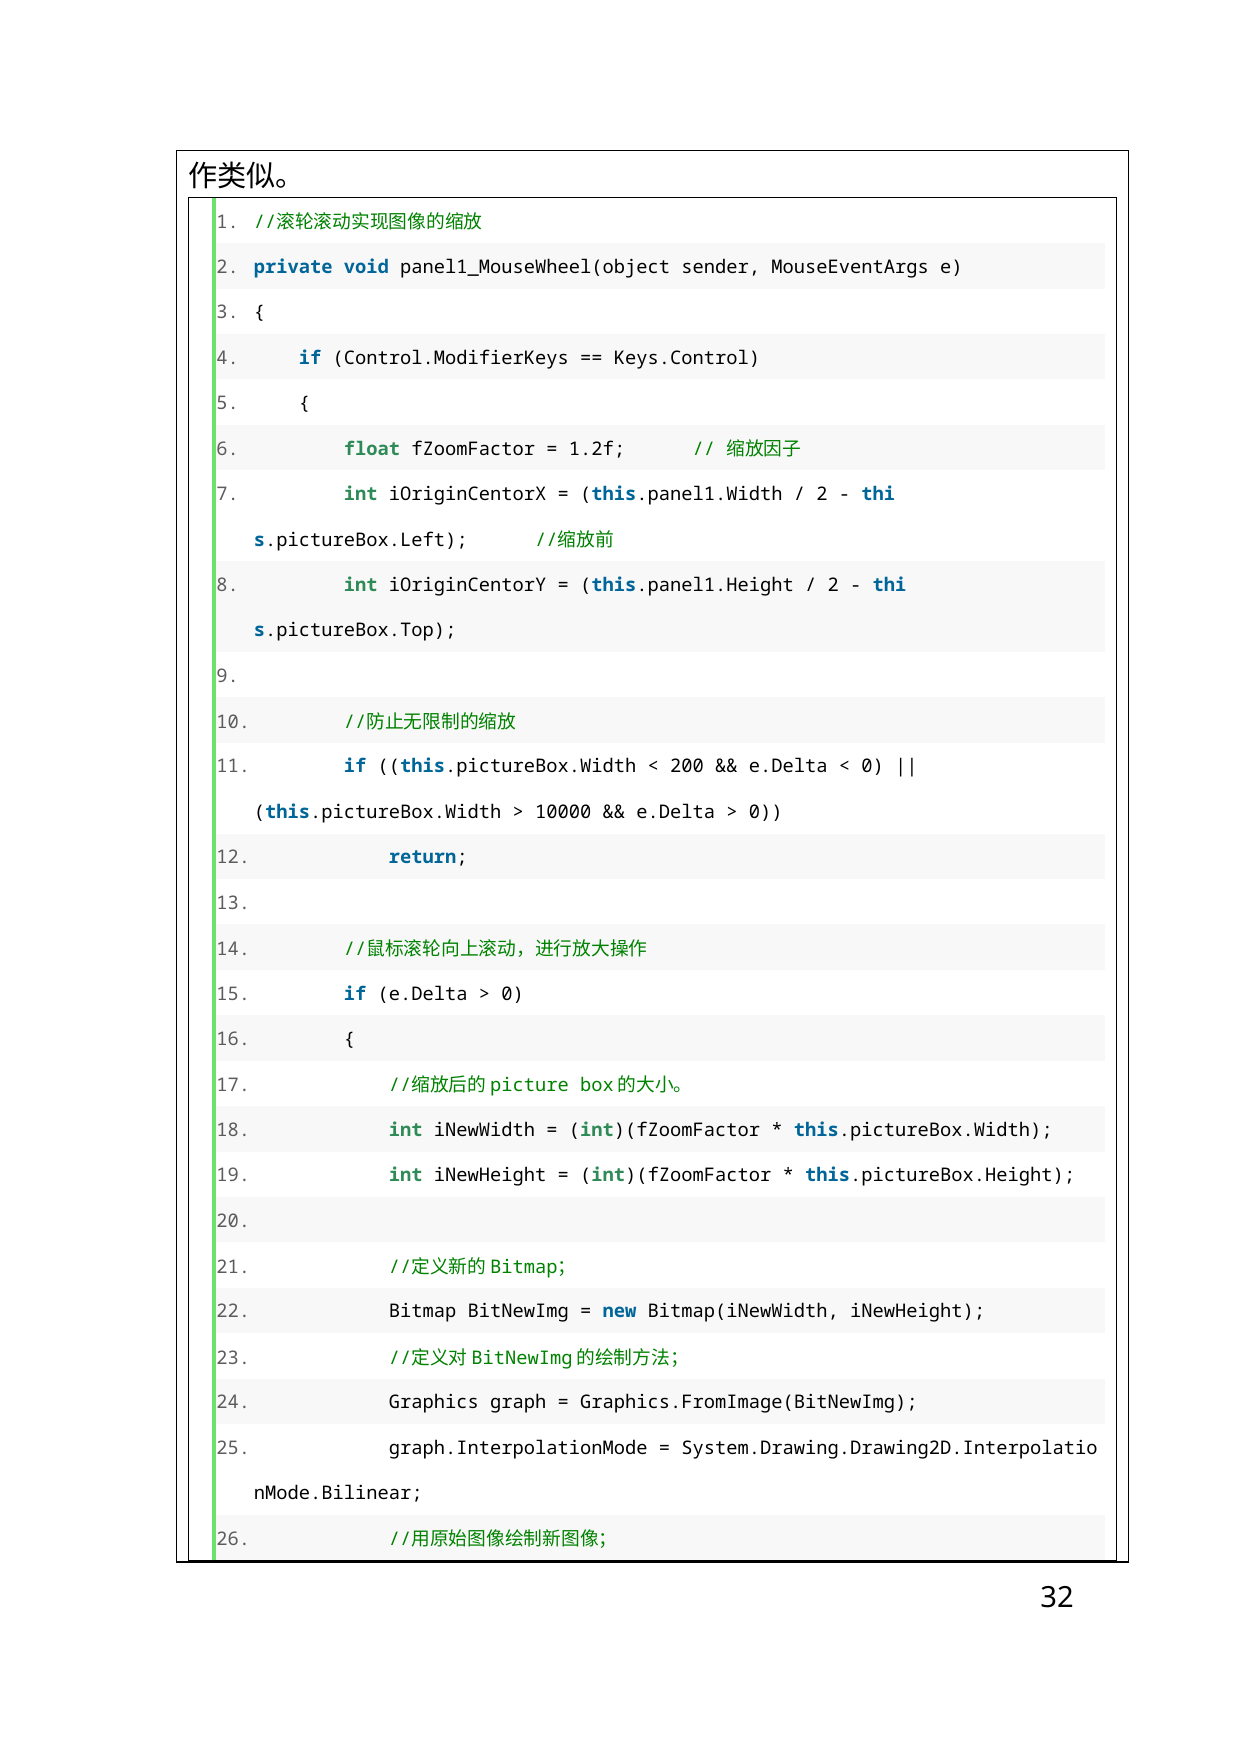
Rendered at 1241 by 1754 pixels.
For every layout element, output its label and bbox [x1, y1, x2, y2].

table_cell [177, 151, 1128, 1561]
